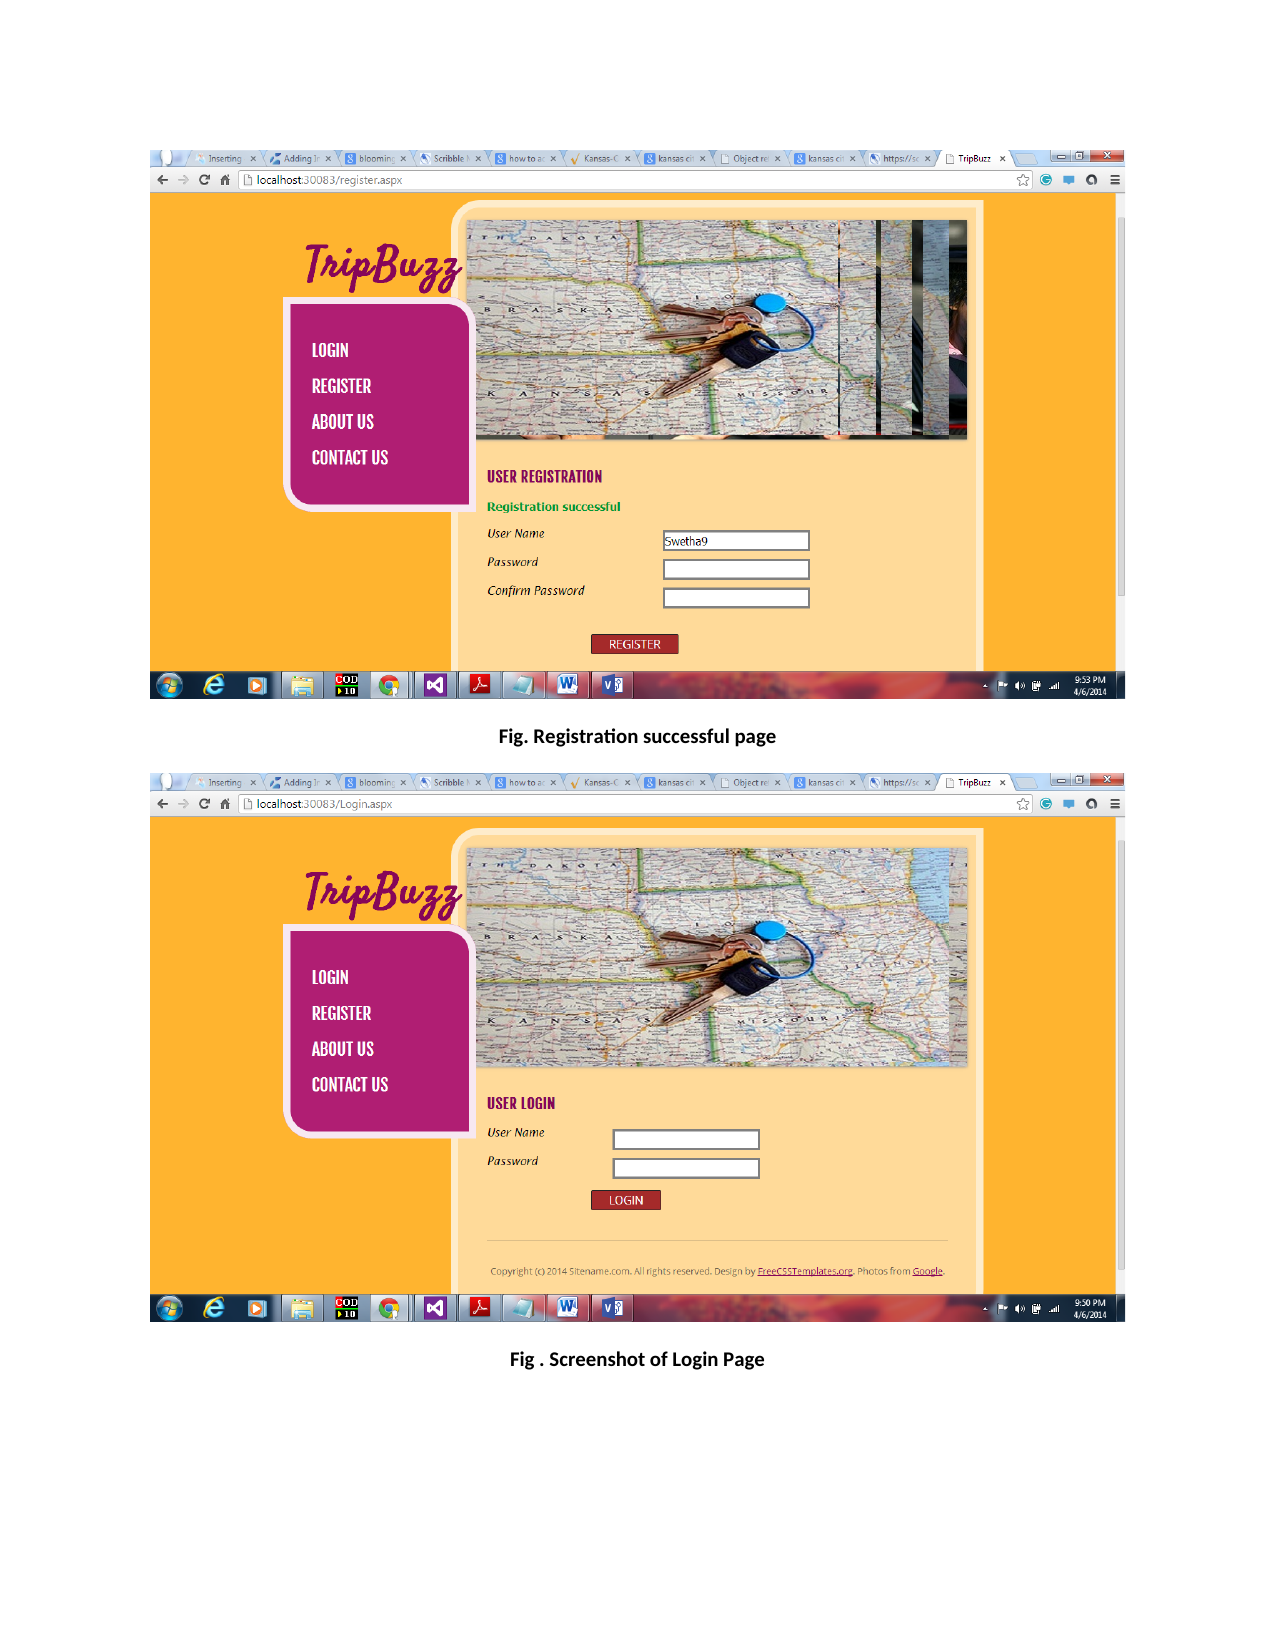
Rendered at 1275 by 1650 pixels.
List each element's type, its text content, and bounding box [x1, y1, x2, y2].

picture [150, 150, 1125, 699]
text Fig. Registration successful page [150, 723, 1125, 748]
picture [150, 773, 1125, 1322]
text Fig . Screenshot of Login Page [150, 1346, 1125, 1372]
